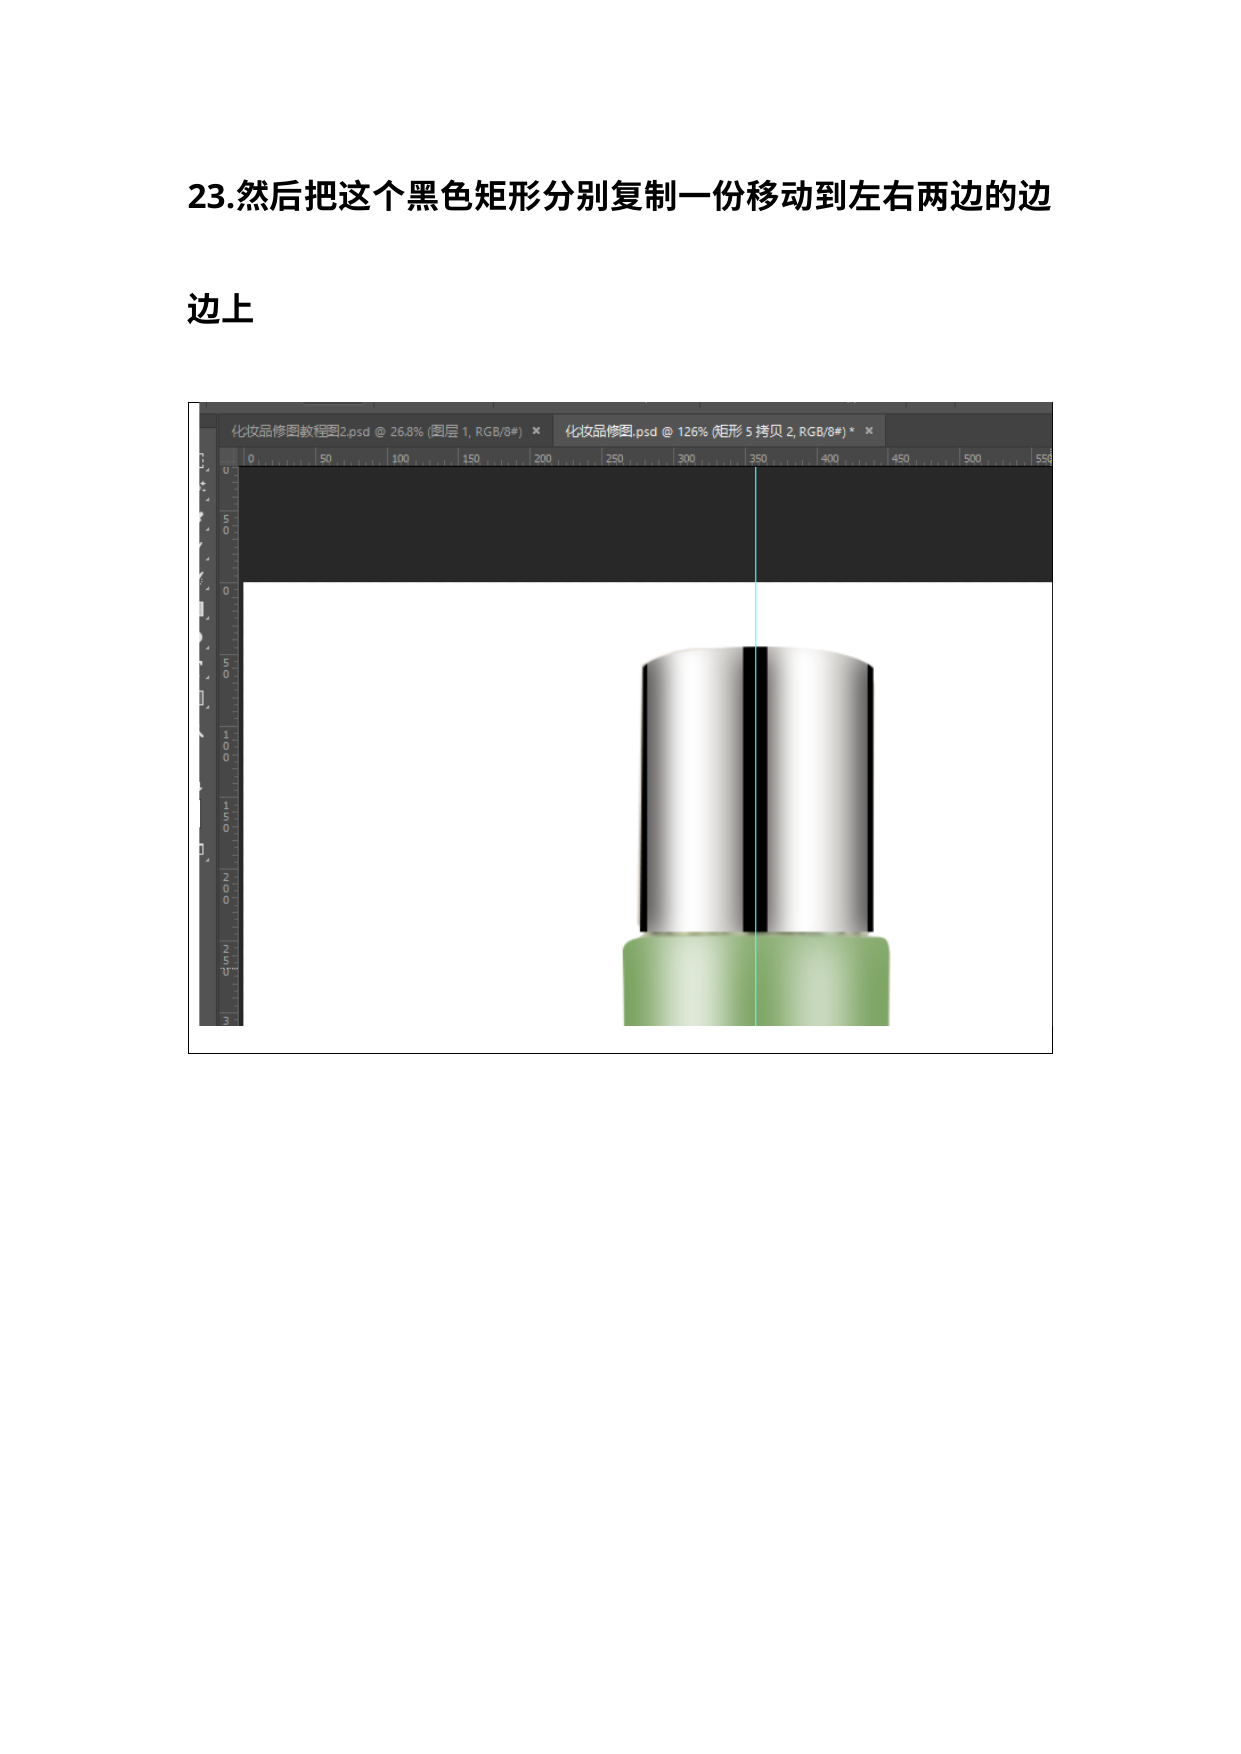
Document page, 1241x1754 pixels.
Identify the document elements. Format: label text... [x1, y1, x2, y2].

picture [199, 402, 1053, 1026]
table_header [189, 403, 1052, 1053]
subtitle 23.然后把这个黑色矩形分别复制一份移动到左右两边的边边上 [187, 162, 1053, 339]
